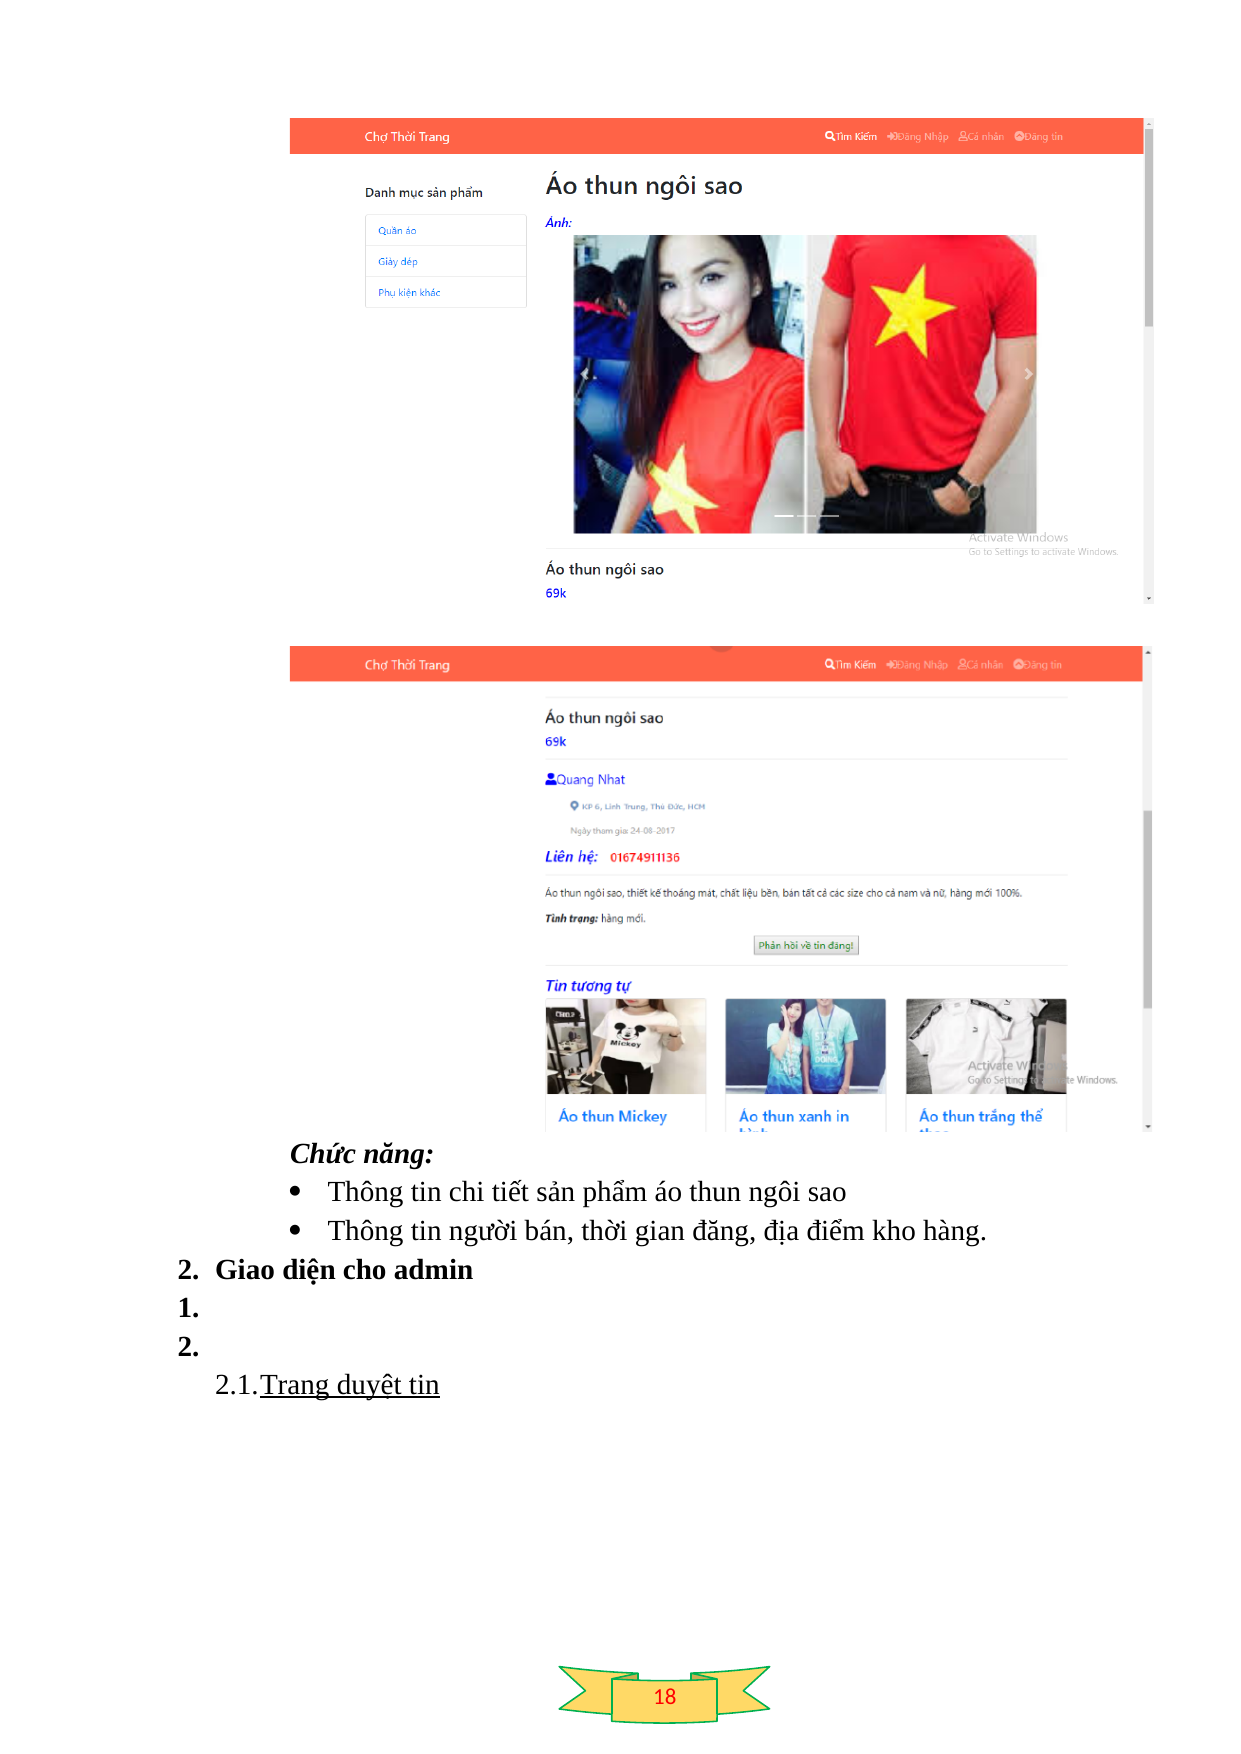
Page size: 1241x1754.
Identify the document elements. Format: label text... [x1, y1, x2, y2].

text Chức năng: [290, 1136, 1152, 1169]
picture [289, 646, 1153, 1132]
list Thông tin người bán, thời gian đăng, địa điểm kho hàng. [290, 1213, 1152, 1247]
picture [289, 118, 1154, 604]
list Thông tin chi tiết sản phẩm áo thun ngôi sao [290, 1174, 1152, 1208]
list Trang duyệt tin [215, 1367, 1152, 1401]
list Giao diện cho admin [177, 1252, 1152, 1285]
